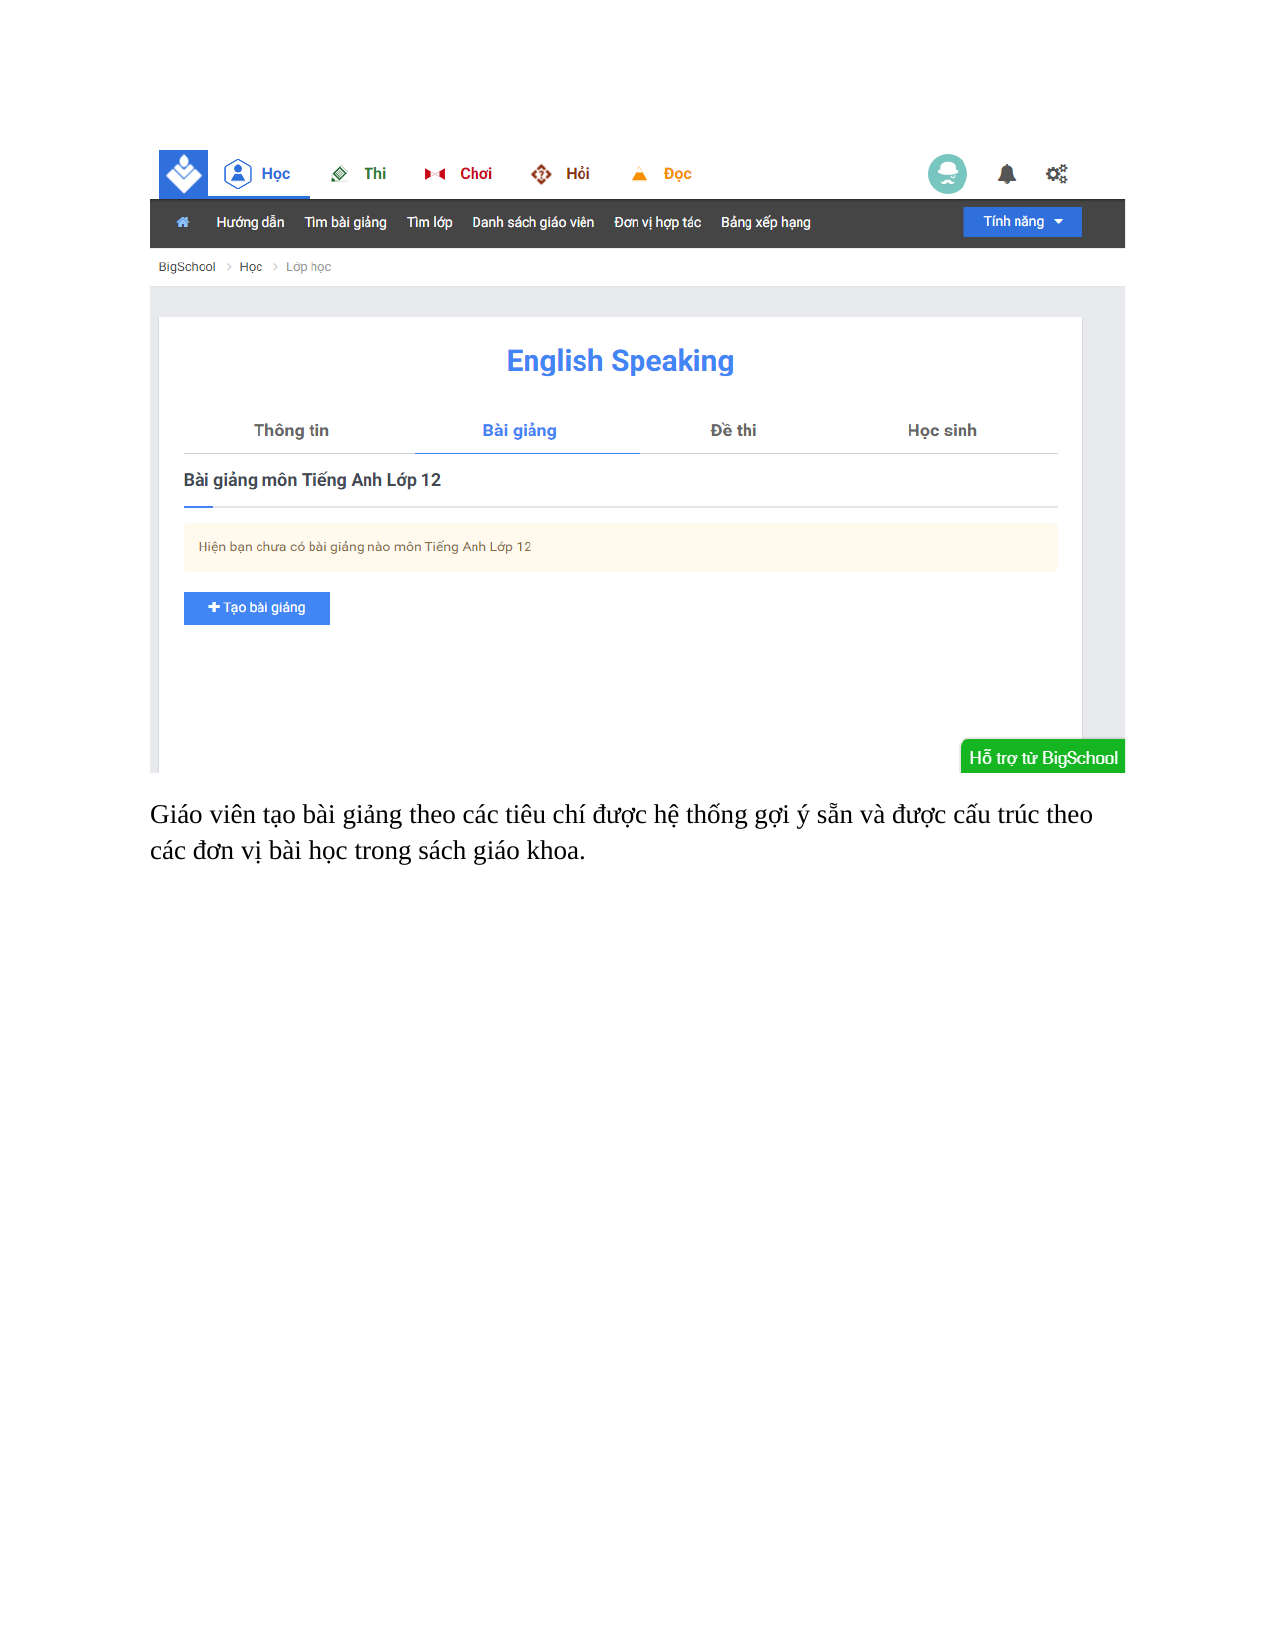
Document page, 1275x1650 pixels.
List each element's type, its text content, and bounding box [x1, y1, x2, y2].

text Giáo viên tạo bài giảng theo các tiêu chí được hệ thống gợi ý sẵn và được cấu trúc theo các đơn vị bài học trong sách giáo khoa. [150, 798, 1125, 865]
picture [150, 150, 1125, 773]
